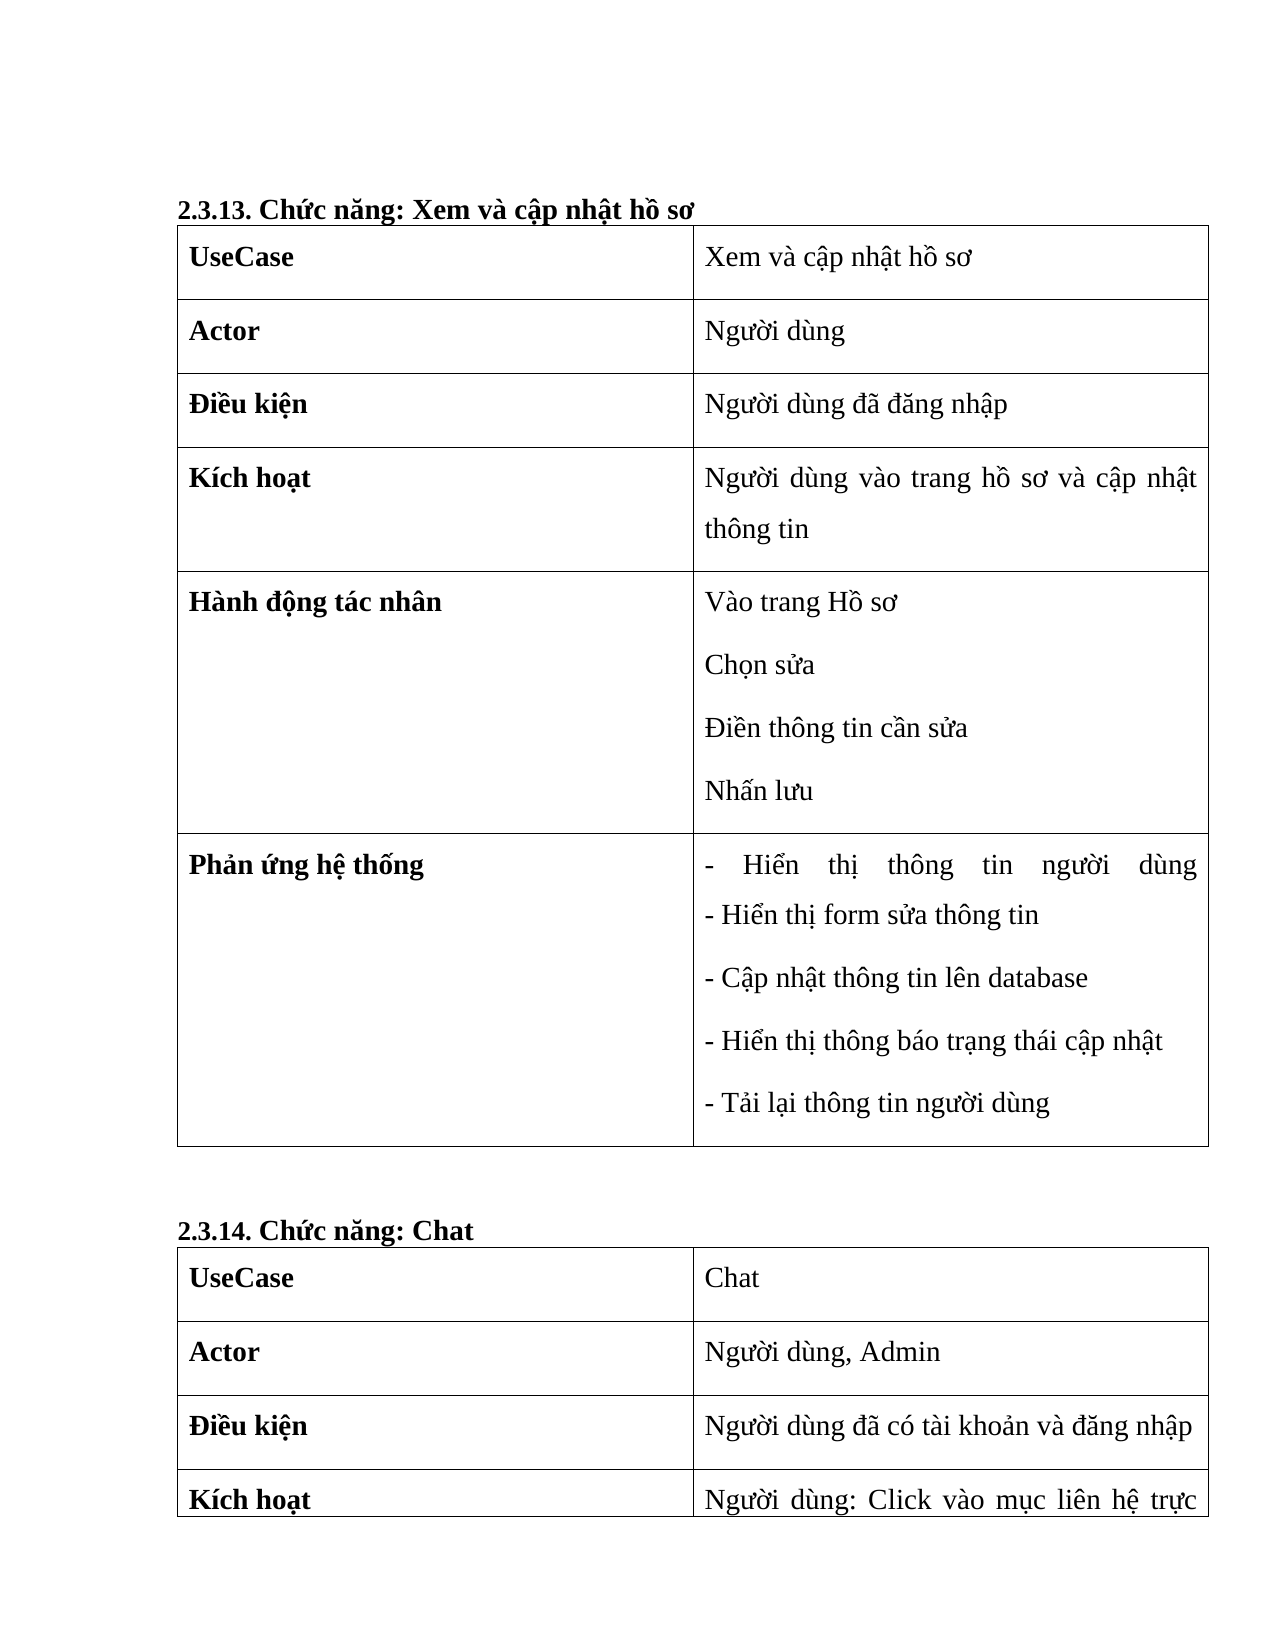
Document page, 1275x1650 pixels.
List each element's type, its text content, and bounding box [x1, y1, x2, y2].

subtitle 2.3.14. Chức năng: Chat [177, 1213, 1186, 1247]
table_header Chat [694, 1248, 1208, 1321]
table_cell Điều kiện [178, 1396, 693, 1468]
table_cell Người dùng, Admin [694, 1322, 1208, 1395]
table_cell Actor [178, 1322, 693, 1395]
table_header Xem và cập nhật hồ sơ [694, 226, 1208, 299]
table_cell Điều kiện [178, 374, 693, 447]
table_cell Kích hoạt [178, 1470, 693, 1516]
table_header UseCase [178, 1248, 693, 1321]
table_cell Phản ứng hệ thống [178, 834, 693, 1146]
table_cell Hành động tác nhân [178, 572, 693, 833]
table_cell Người dùng vào trang hồ sơ và cập nhật thông tin [694, 448, 1208, 571]
table_cell Người dùng đã đăng nhập [694, 374, 1208, 447]
table_cell Actor [178, 300, 693, 373]
table_cell Người dùng đã có tài khoản và đăng nhập [694, 1396, 1208, 1468]
subtitle 2.3.13. Chức năng: Xem và cập nhật hồ sơ [177, 192, 1186, 225]
table_header UseCase [178, 226, 693, 299]
table_cell Người dùng [694, 300, 1208, 373]
table_cell - Hiển thị thông tin người dùng - Hiển thị form sửa thông tin - Cập nhật thông tin lên database - Hiển thị thông báo trạng thái cập nhật - Tải lại thông tin người dùng [694, 834, 1208, 1146]
table_cell Kích hoạt [178, 448, 693, 571]
table_cell Vào trang Hồ sơ Chọn sửa Điền thông tin cần sửa Nhấn lưu [694, 572, 1208, 833]
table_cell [694, 1470, 1208, 1516]
